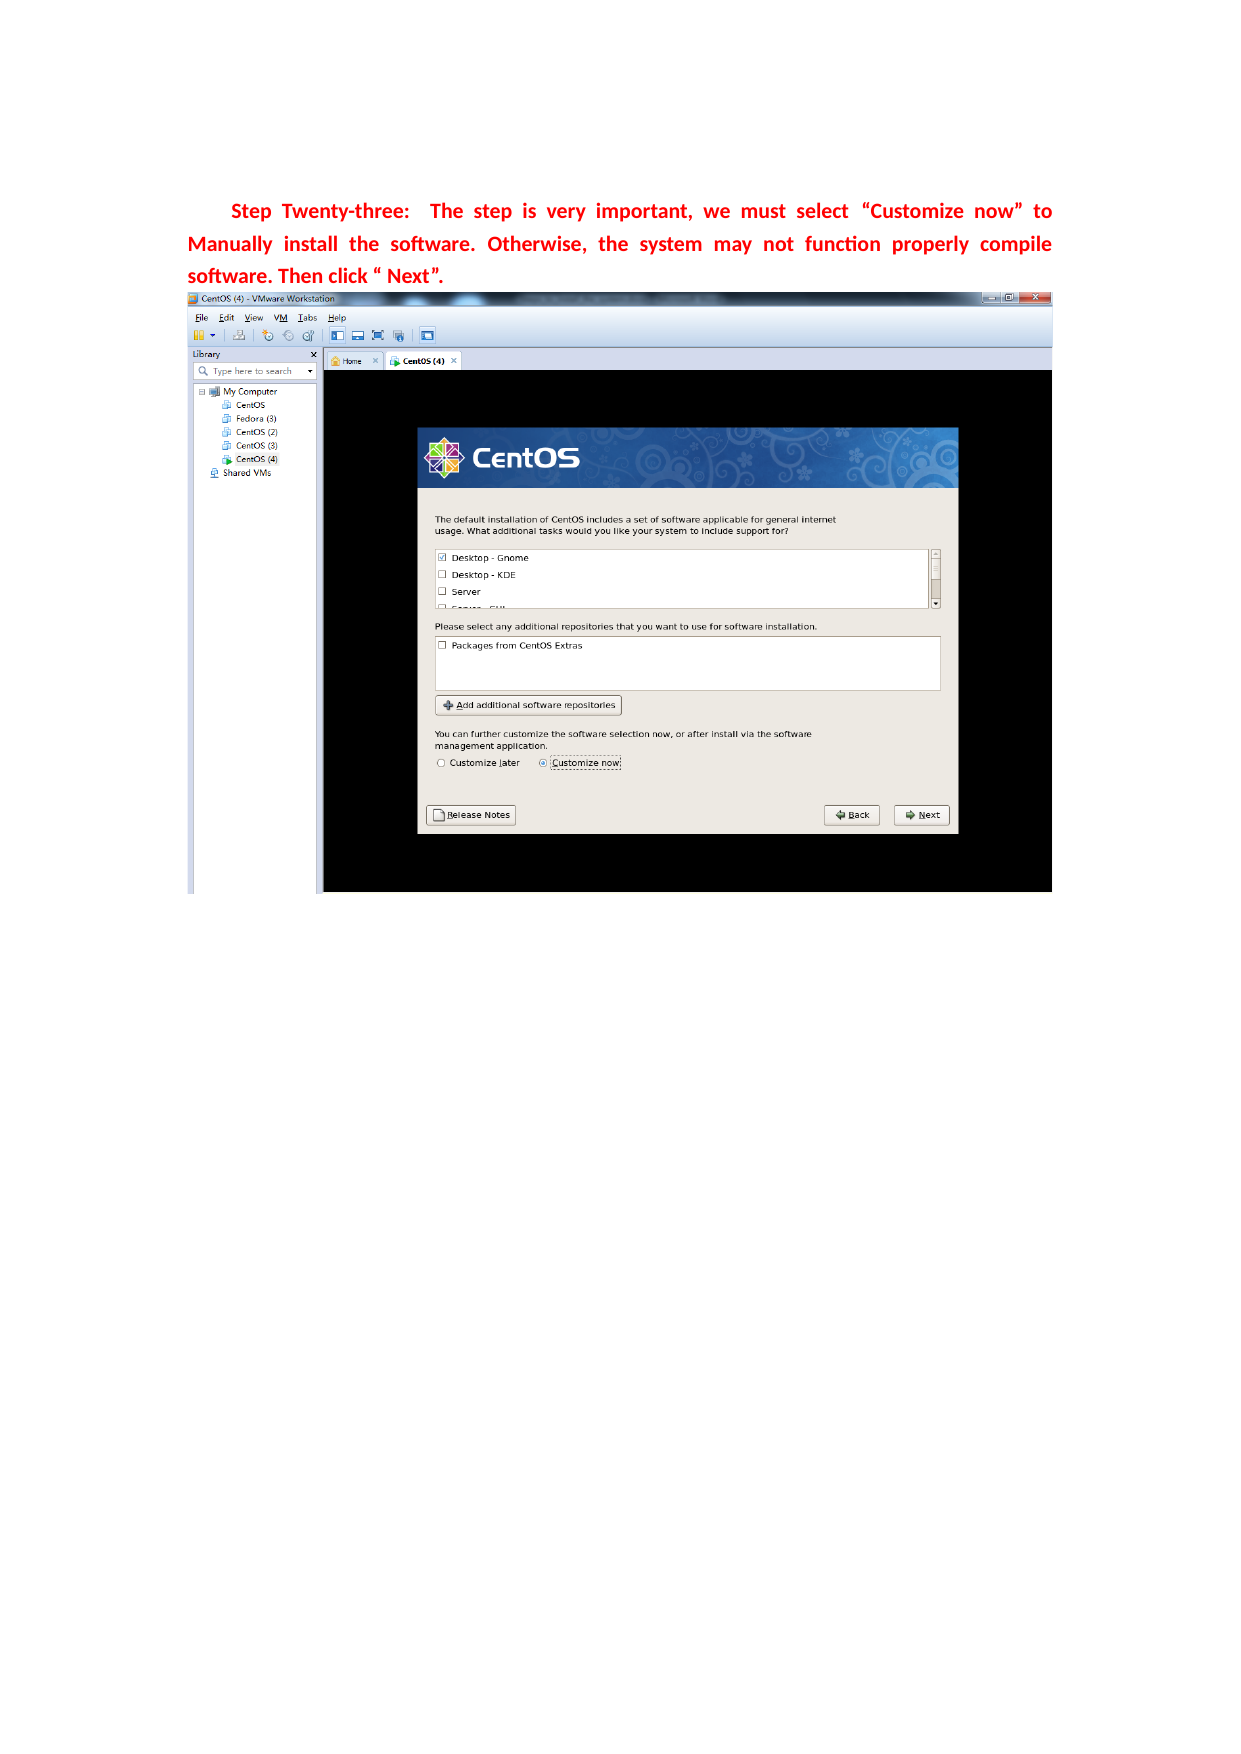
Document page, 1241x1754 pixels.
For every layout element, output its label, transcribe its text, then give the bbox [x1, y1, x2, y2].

picture [187, 292, 1053, 894]
text Step Twenty-three: The step is very important, we must select “Customize now” to Manually install the software. Otherwise, the system may not function properly compile software. Then click “ Next”. [187, 194, 1053, 292]
